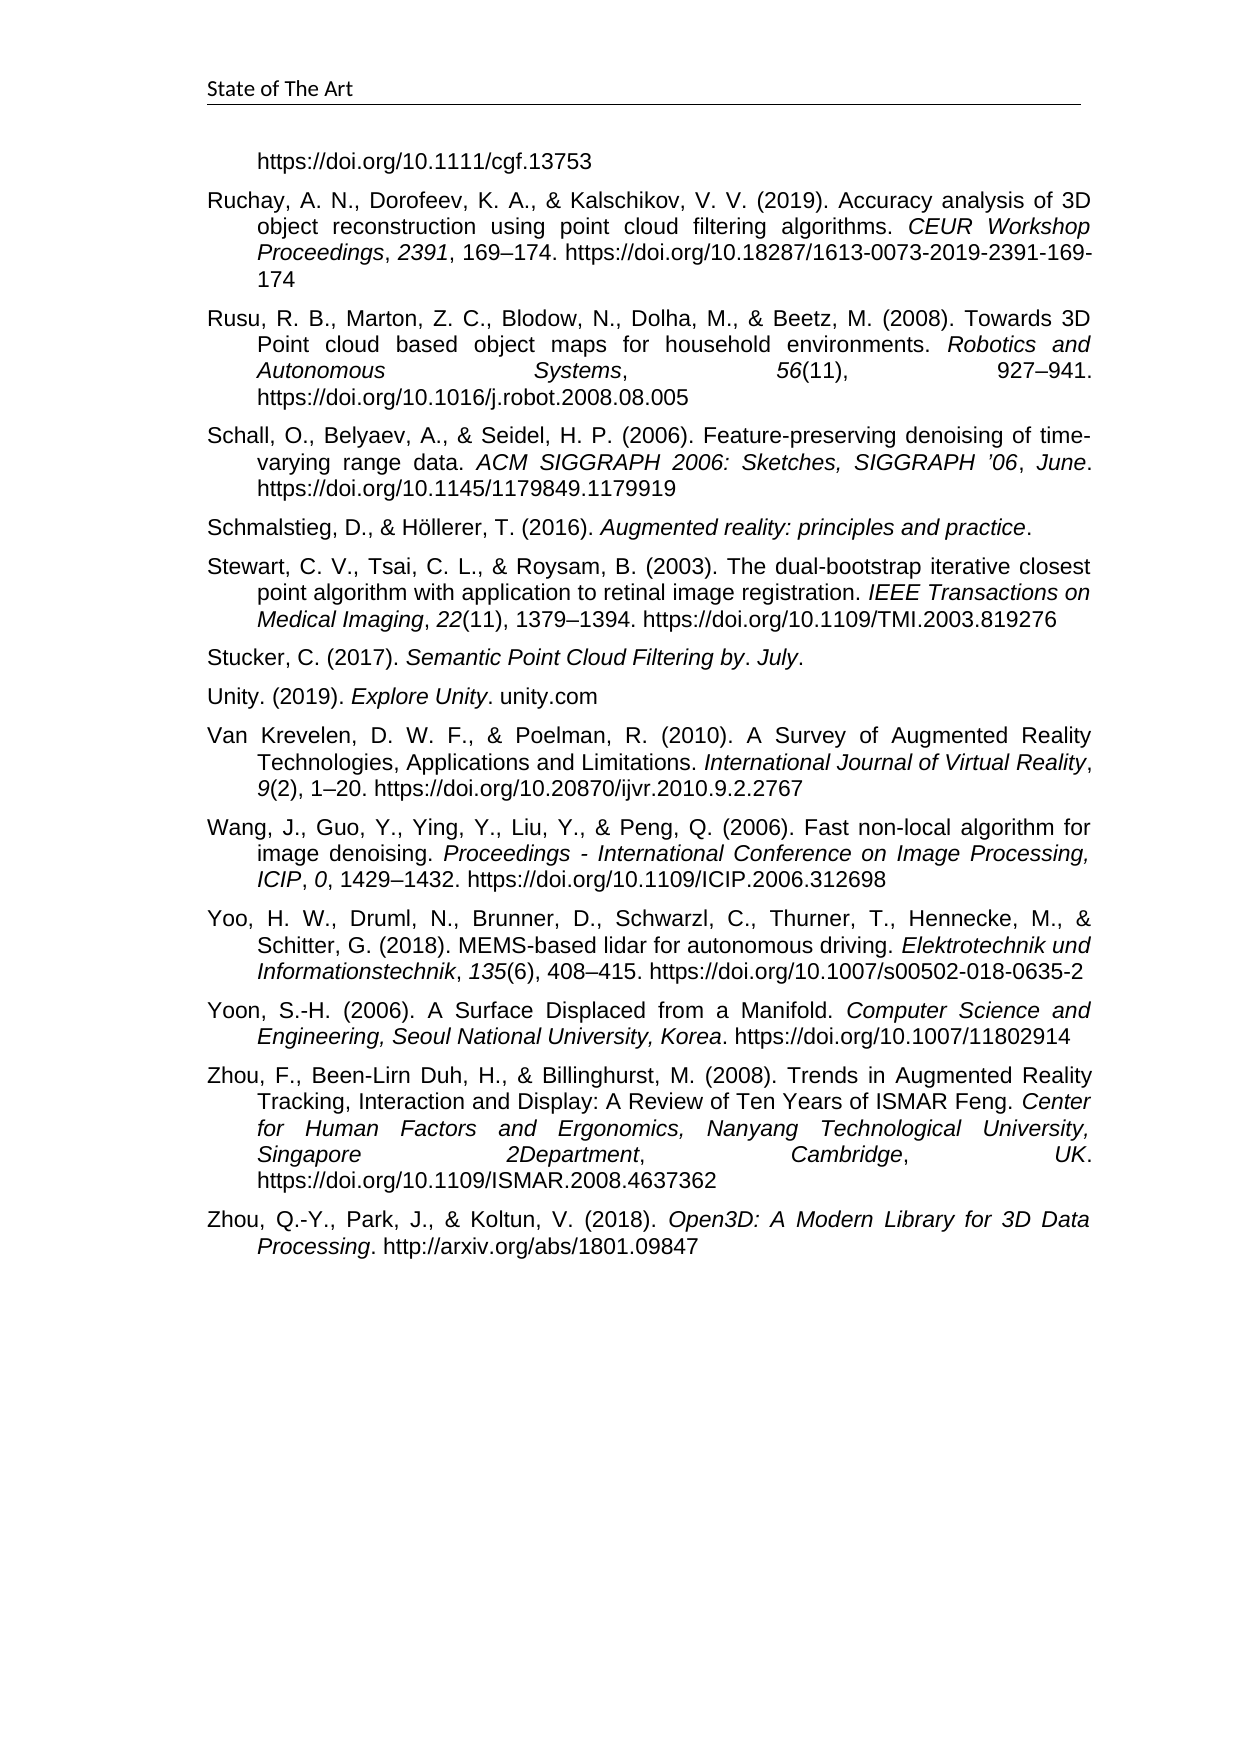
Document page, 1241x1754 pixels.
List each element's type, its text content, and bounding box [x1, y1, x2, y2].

text Ruchay, A. N., Dorofeev, K. A., & Kalschikov, V. V. (2019). Accuracy analysis of 3D object reconstruction using point cloud filtering algorithms. CEUR Workshop Proceedings, 2391, 169–174. https://doi.org/10.18287/1613-0073-2019-2391-169-174 [207, 187, 1092, 292]
text Zhou, Q.-Y., Park, J., & Koltun, V. (2018). Open3D: A Modern Library for 3D Data Processing. http://arxiv.org/abs/1801.09847 [207, 1206, 1092, 1259]
text Wang, J., Guo, Y., Ying, Y., Liu, Y., & Peng, Q. (2006). Fast non-local algorithm for image denoising. Proceedings - International Conference on Image Processing, ICIP, 0, 1429–1432. https://doi.org/10.1109/ICIP.2006.312698 [207, 814, 1092, 893]
text Schmalstieg, D., & Höllerer, T. (2016). Augmented reality: principles and practice. [207, 514, 1092, 540]
text Schall, O., Belyaev, A., & Seidel, H. P. (2006). Feature-preserving denoising of time-varying range data. ACM SIGGRAPH 2006: Sketches, SIGGRAPH ’06, June. https://doi.org/10.1145/1179849.1179919 [207, 422, 1092, 501]
text Yoo, H. W., Druml, N., Brunner, D., Schwarzl, C., Thurner, T., Hennecke, M., & Schitter, G. (2018). MEMS-based lidar for autonomous driving. Elektrotechnik und Informationstechnik, 135(6), 408–415. https://doi.org/10.1007/s00502-018-0635-2 [207, 905, 1092, 984]
text Van Krevelen, D. W. F., & Poelman, R. (2010). A Survey of Augmented Reality Technologies, Applications and Limitations. International Journal of Virtual Reality, 9(2), 1–20. https://doi.org/10.20870/ijvr.2010.9.2.2767 [207, 722, 1092, 801]
text Stewart, C. V., Tsai, C. L., & Roysam, B. (2003). The dual-bootstrap iterative closest point algorithm with application to retinal image registration. IEEE Transactions on Medical Imaging, 22(11), 1379–1394. https://doi.org/10.1109/TMI.2003.819276 [207, 553, 1092, 632]
text Yoon, S.-H. (2006). A Surface Displaced from a Manifold. Computer Science and Engineering, Seoul National University, Korea. https://doi.org/10.1007/11802914 [207, 997, 1092, 1049]
text Rusu, R. B., Marton, Z. C., Blodow, N., Dolha, M., & Beetz, M. (2008). Towards 3D Point cloud based object maps for household environments. Robotics and Autonomous Systems, 56(11), 927–941. https://doi.org/10.1016/j.robot.2008.08.005 [207, 304, 1092, 410]
text Stucker, C. (2017). Semantic Point Cloud Filtering by. July. [207, 644, 1092, 671]
text Unity. (2019). Explore Unity. unity.com [207, 683, 1092, 709]
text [207, 148, 1092, 174]
text Zhou, F., Been-Lirn Duh, H., & Billinghurst, M. (2008). Trends in Augmented Reality Tracking, Interaction and Display: A Review of Ten Years of ISMAR Feng. Center for Human Factors and Ergonomics, Nanyang Technological University, Singapore 2Department, Cambridge, UK. https://doi.org/10.1109/ISMAR.2008.4637362 [207, 1062, 1092, 1194]
